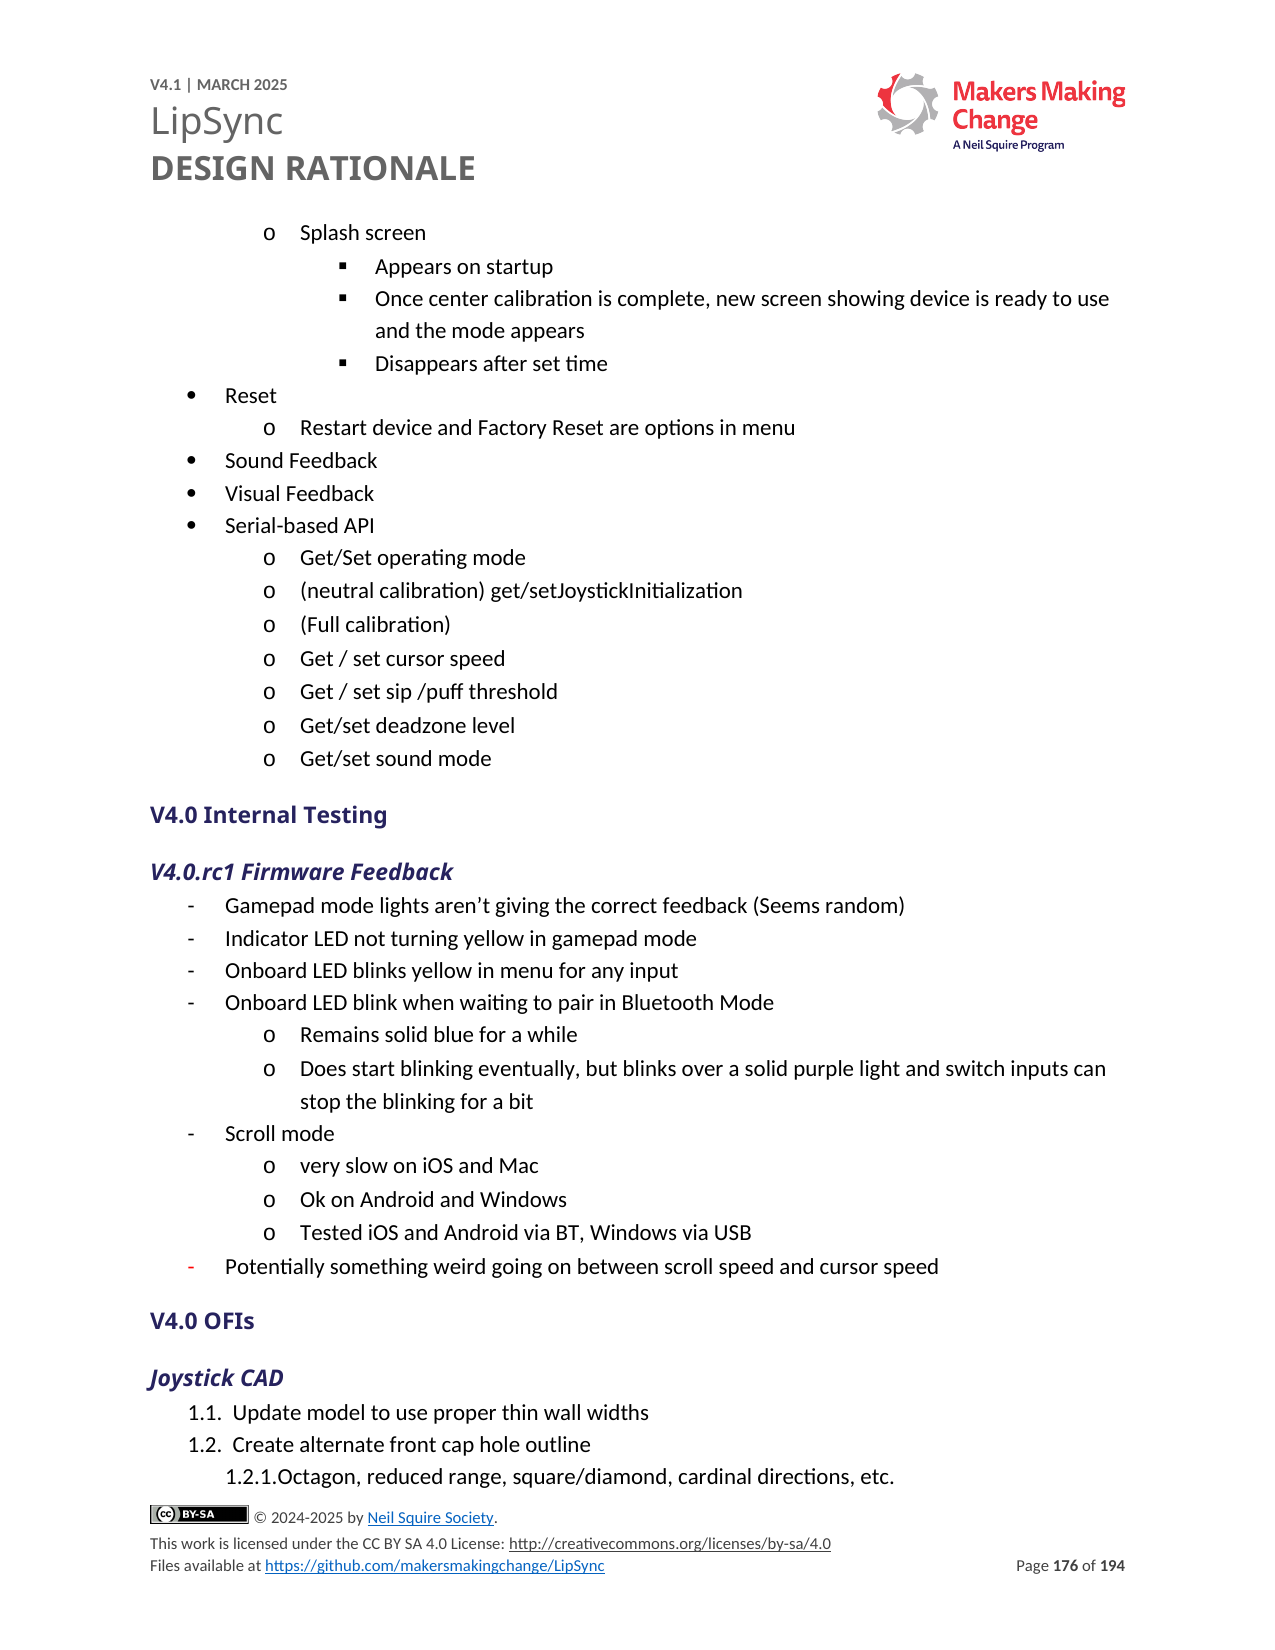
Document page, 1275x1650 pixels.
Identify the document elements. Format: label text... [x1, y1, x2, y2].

list Get/set sound mode [262, 744, 1125, 773]
list Gamepad mode lights aren’t giving the correct feedback (Seems random) [187, 891, 1125, 919]
list Restart device and Factory Reset are options in menu [262, 413, 1125, 442]
list Get / set cursor speed [262, 644, 1125, 673]
list Create alternate front cap hole outline [187, 1430, 1125, 1458]
list Once center calibration is complete, new screen showing device is ready to use and the mode appears [337, 284, 1125, 344]
list Update model to use proper thin wall widths [187, 1398, 1125, 1426]
subtitle V4.0.rc1 Firmware Feedback [150, 856, 1125, 887]
list Appears on startup [337, 252, 1125, 280]
subtitle Joystick CAD [150, 1362, 1125, 1393]
picture [877, 73, 1125, 152]
list Get/Set operating mode [262, 543, 1125, 572]
list (Full calibration) [262, 610, 1125, 639]
list very slow on iOS and Mac [262, 1151, 1125, 1181]
list Indicator LED not turning yellow in gamepad mode [187, 924, 1125, 952]
list Octagon, reduced range, square/diamond, cardinal directions, etc. [225, 1462, 1125, 1490]
list Onboard LED blinks yellow in menu for any input [187, 956, 1125, 984]
list (neutral calibration) get/setJoystickInitialization [262, 577, 1125, 606]
list Get/set deadzone level [262, 711, 1125, 740]
list Onboard LED blink when waiting to pair in Bluetooth Mode [187, 988, 1125, 1016]
subtitle V4.0 Internal Testing [150, 799, 1125, 830]
list Splash screen [262, 218, 1125, 248]
list Tested iOS and Android via BT, Windows via USB [262, 1218, 1125, 1248]
list Ok on Android and Windows [262, 1185, 1125, 1214]
list Scroll mode [187, 1119, 1125, 1147]
list Get / set sip /puff threshold [262, 677, 1125, 706]
list Remains solid blue for a while [262, 1020, 1125, 1049]
list Sound Feedback [187, 447, 1125, 474]
list Disappears after set time [337, 349, 1125, 377]
list Serial-based API [187, 511, 1125, 539]
subtitle V4.0 OFIs [150, 1305, 1125, 1336]
list Reset [187, 381, 1125, 409]
list Potentially something weird going on between scroll speed and cursor speed [187, 1252, 1125, 1280]
picture [150, 1505, 249, 1524]
list Visual Feedback [187, 479, 1125, 507]
list Does start blinking eventually, but blinks over a solid purple light and switch inputs can stop the blinking for a bit [262, 1054, 1125, 1115]
